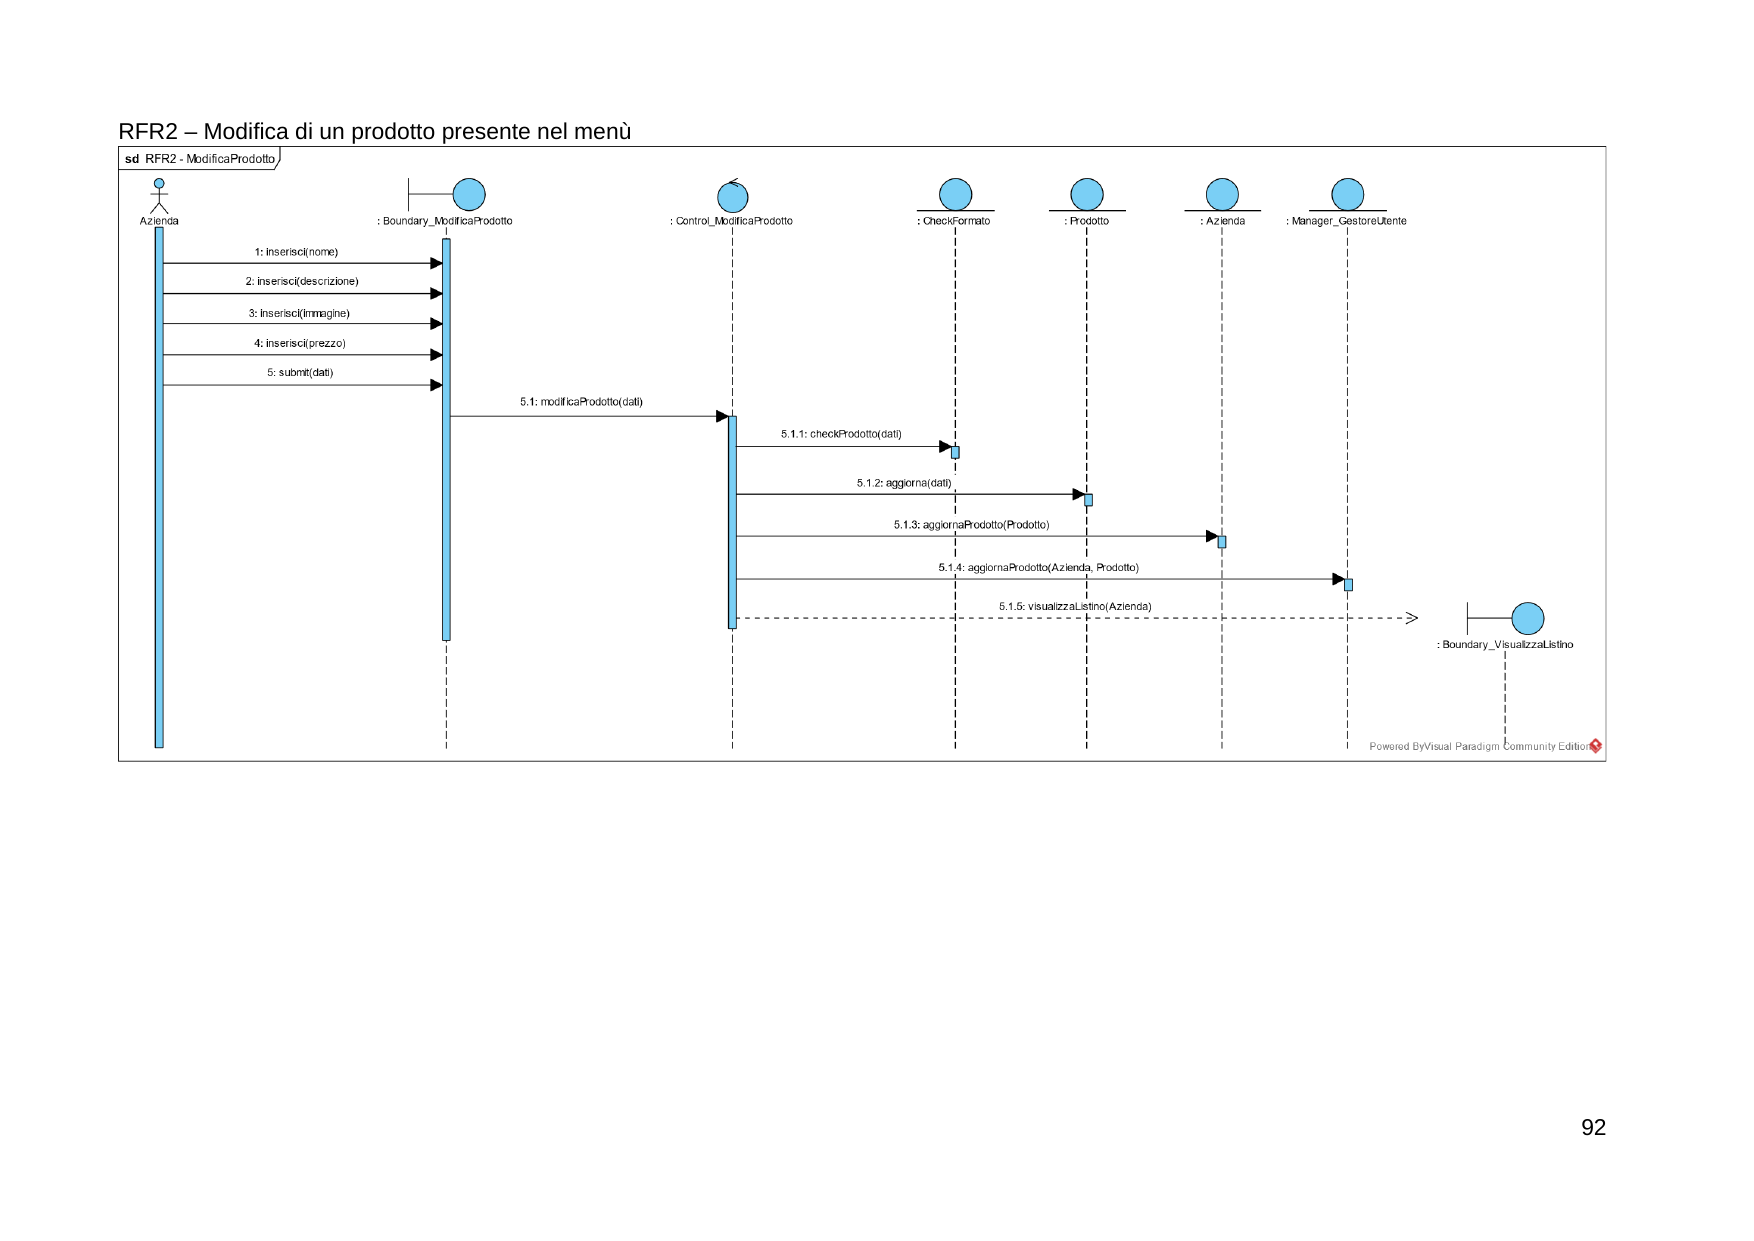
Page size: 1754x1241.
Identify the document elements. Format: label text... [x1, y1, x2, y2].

text RFR2 – Modifica di un prodotto presente nel menù [118, 118, 1606, 146]
picture [118, 146, 1607, 762]
